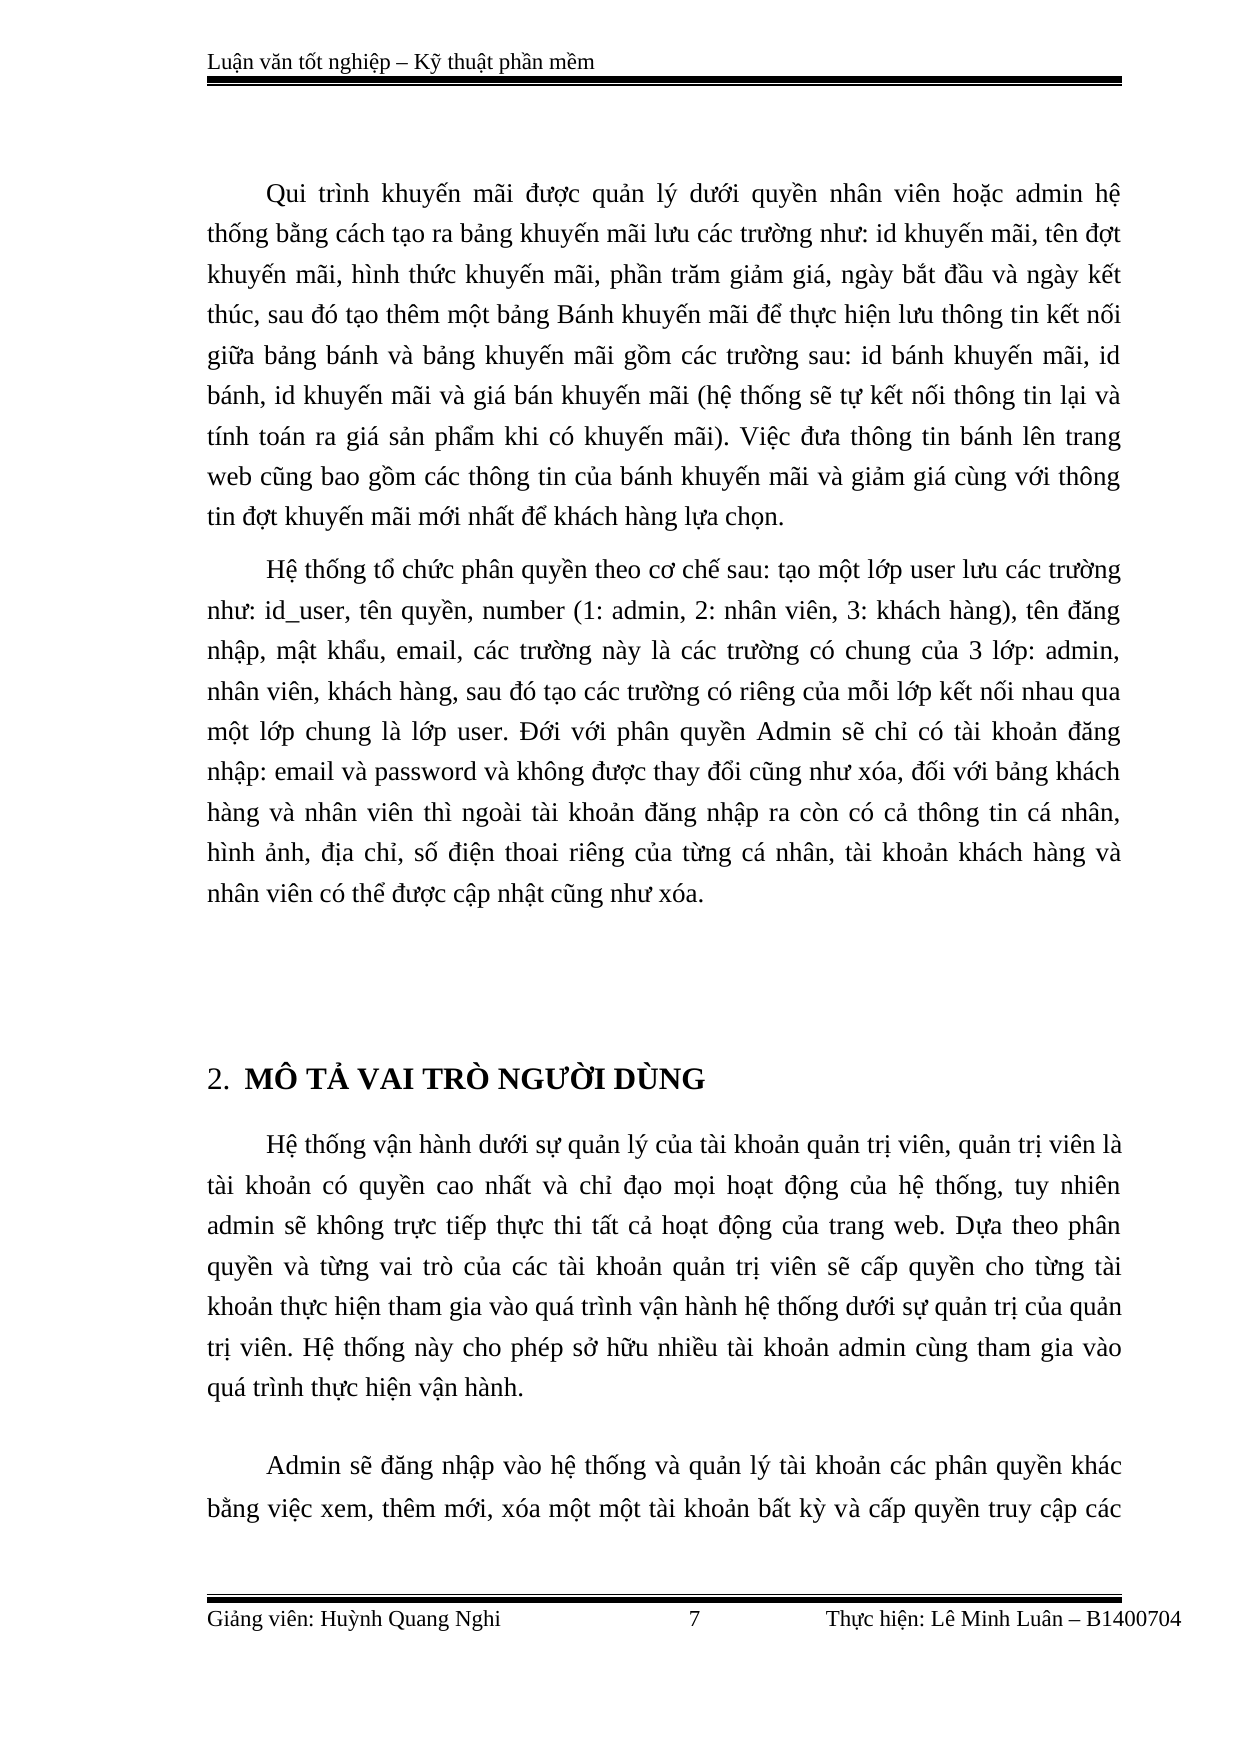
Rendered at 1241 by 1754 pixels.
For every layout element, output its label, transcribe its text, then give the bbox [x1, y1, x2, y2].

list Hệ thống vận hành dưới sự quản lý của tài khoản quản trị viên, quản trị viên là tài khoản có quyền cao nhất và chỉ đạo mọi hoạt động của hệ thống, tuy nhiên admin sẽ không trực tiếp thực thi tất cả hoạt động của trang web. Dựa theo phân quyền và từng vai trò của các tài khoản quản trị viên sẽ cấp quyền cho từng tài khoản thực hiện tham gia vào quá trình vận hành hệ thống dưới sự quản trị của quản trị viên. Hệ thống này cho phép sở hữu nhiều tài khoản admin cùng tham gia vào quá trình thực hiện vận hành. [207, 1129, 1122, 1402]
text Hệ thống tổ chức phân quyền theo cơ chế sau: tạo một lớp user lưu các trường như: id_user, tên quyền, number (1: admin, 2: nhân viên, 3: khách hàng), tên đăng nhập, mật khẩu, email, các trường này là các trường có chung của 3 lớp: admin, nhân viên, khách hàng, sau đó tạo các trường có riêng của mỗi lớp kết nối nhau qua một lớp chung là lớp user. Đới với phân quyền Admin sẽ chỉ có tài khoản đăng nhập: email và password và không được thay đổi cũng như xóa, đối với bảng khách hàng và nhân viên thì ngoài tài khoản đăng nhập ra còn có cả thông tin cá nhân, hình ảnh, địa chỉ, số điện thoai riêng của từng cá nhân, tài khoản khách hàng và nhân viên có thể được cập nhật cũng như xóa. [207, 553, 1122, 908]
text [207, 1449, 1122, 1524]
subtitle MÔ TẢ VAI TRÒ NGƯỜI DÙNG [207, 1061, 1122, 1096]
text Qui trình khuyến mãi được quản lý dưới quyền nhân viên hoặc admin hệ thống bằng cách tạo ra bảng khuyến mãi lưu các trường như: id khuyến mãi, tên đợt khuyến mãi, hình thức khuyến mãi, phần trăm giảm giá, ngày bắt đầu và ngày kết thúc, sau đó tạo thêm một bảng Bánh khuyến mãi để thực hiện lưu thông tin kết nối giữa bảng bánh và bảng khuyến mãi gồm các trường sau: id bánh khuyến mãi, id bánh, id khuyến mãi và giá bán khuyến mãi (hệ thống sẽ tự kết nối thông tin lại và tính toán ra giá sản phẩm khi có khuyến mãi). Việc đưa thông tin bánh lên trang web cũng bao gồm các thông tin của bánh khuyến mãi và giảm giá cùng với thông tin đợt khuyến mãi mới nhất để khách hàng lựa chọn. [207, 177, 1122, 532]
